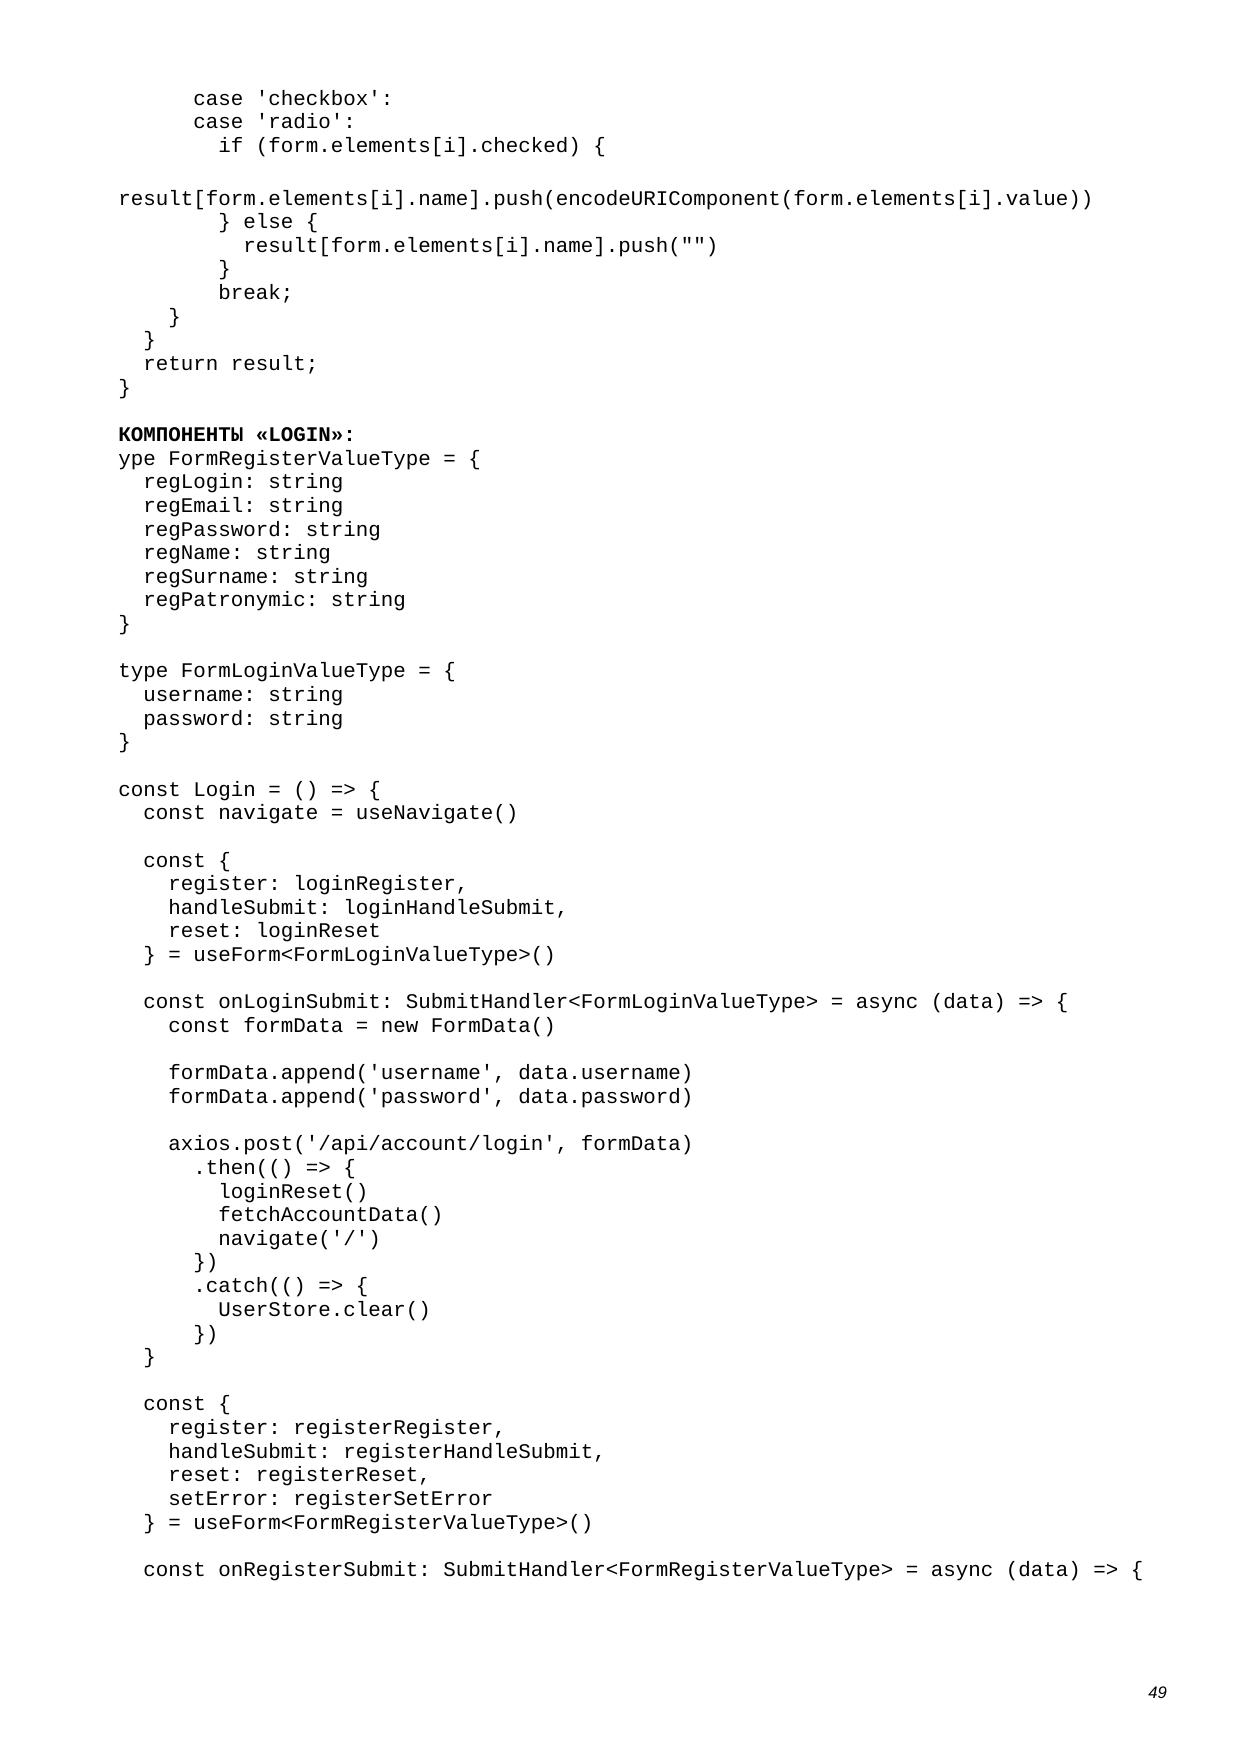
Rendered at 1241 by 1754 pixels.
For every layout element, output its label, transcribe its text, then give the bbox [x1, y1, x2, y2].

text } [118, 377, 1194, 400]
text case 'checkbox': [118, 88, 1194, 111]
text const formData = new FormData() [118, 1015, 1194, 1039]
text regPatronymic: string [118, 589, 1194, 613]
text result[form.elements[i].name].push(encodeURIComponent(form.elements[i].value)) [118, 159, 1194, 211]
text username: string [118, 684, 1194, 708]
text } [118, 613, 1194, 637]
text result[form.elements[i].name].push("") [118, 235, 1194, 258]
text const { [118, 1393, 1194, 1417]
text UserStore.clear() [118, 1299, 1194, 1322]
text register: registerRegister, [118, 1417, 1194, 1441]
text .catch(() => { [118, 1275, 1194, 1299]
text formData.append('username', data.username) [118, 1062, 1194, 1086]
text ype FormRegisterValueType = { [118, 448, 1194, 471]
text } [118, 731, 1194, 755]
text navigate('/') [118, 1228, 1194, 1252]
text type FormLoginValueType = { [118, 660, 1194, 684]
text reset: registerReset, [118, 1464, 1194, 1488]
text setError: registerSetError [118, 1488, 1194, 1512]
text regName: string [118, 542, 1194, 566]
text } = useForm<FormLoginValueType>() [118, 944, 1194, 968]
text if (form.elements[i].checked) { [118, 135, 1194, 159]
text reset: loginReset [118, 921, 1194, 944]
text regPassword: string [118, 518, 1194, 542]
text } [118, 258, 1194, 282]
text } else { [118, 211, 1194, 235]
text regSurname: string [118, 566, 1194, 589]
text } [118, 306, 1194, 329]
text } [118, 1346, 1194, 1370]
text } [118, 329, 1194, 353]
text regLogin: string [118, 471, 1194, 495]
text }) [118, 1252, 1194, 1275]
text break; [118, 282, 1194, 306]
text handleSubmit: registerHandleSubmit, [118, 1441, 1194, 1464]
text const Login = () => { [118, 779, 1194, 802]
text }) [118, 1322, 1194, 1346]
text password: string [118, 708, 1194, 731]
text const onLoginSubmit: SubmitHandler<FormLoginValueType> = async (data) => { [118, 991, 1194, 1015]
text const { [118, 849, 1194, 873]
text .then(() => { [118, 1157, 1194, 1181]
text const onRegisterSubmit: SubmitHandler<FormRegisterValueType> = async (data) => { [118, 1559, 1194, 1583]
text case 'radio': [118, 111, 1194, 135]
text КОМПОНЕНТЫ «LOGIN»: [118, 424, 1194, 448]
text formData.append('password', data.password) [118, 1086, 1194, 1110]
text loginReset() [118, 1181, 1194, 1204]
text axios.post('/api/account/login', formData) [118, 1133, 1194, 1157]
text const navigate = useNavigate() [118, 802, 1194, 826]
text handleSubmit: loginHandleSubmit, [118, 897, 1194, 921]
text regEmail: string [118, 495, 1194, 518]
text } = useForm<FormRegisterValueType>() [118, 1512, 1194, 1535]
text fetchAccountData() [118, 1204, 1194, 1228]
text return result; [118, 353, 1194, 377]
text register: loginRegister, [118, 873, 1194, 897]
